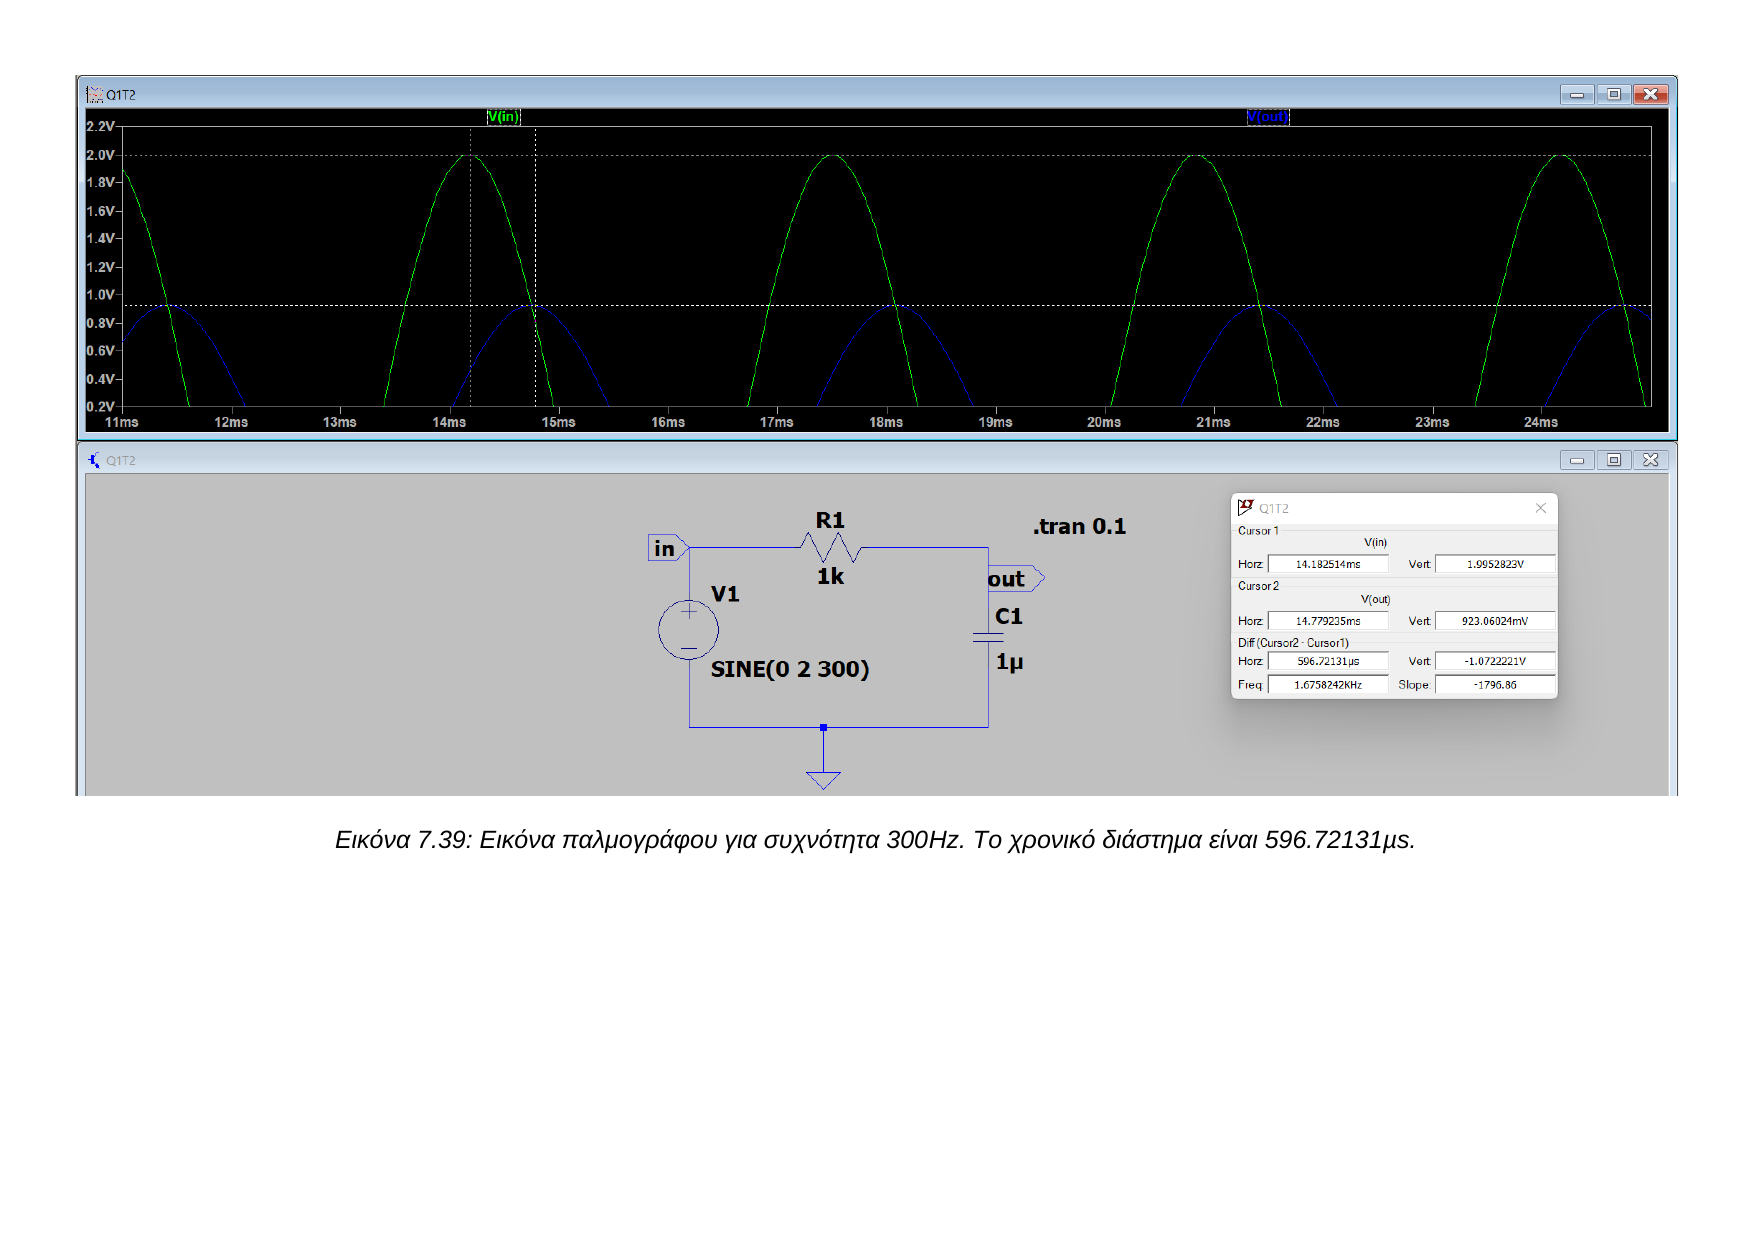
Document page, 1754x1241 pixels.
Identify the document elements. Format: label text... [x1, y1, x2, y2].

text Εικόνα 7.39: Εικόνα παλμογράφου για συχνότητα 300Hz. Το χρονικό διάστημα είναι 596.72131µs. [75, 825, 1679, 853]
picture [75, 75, 1679, 796]
